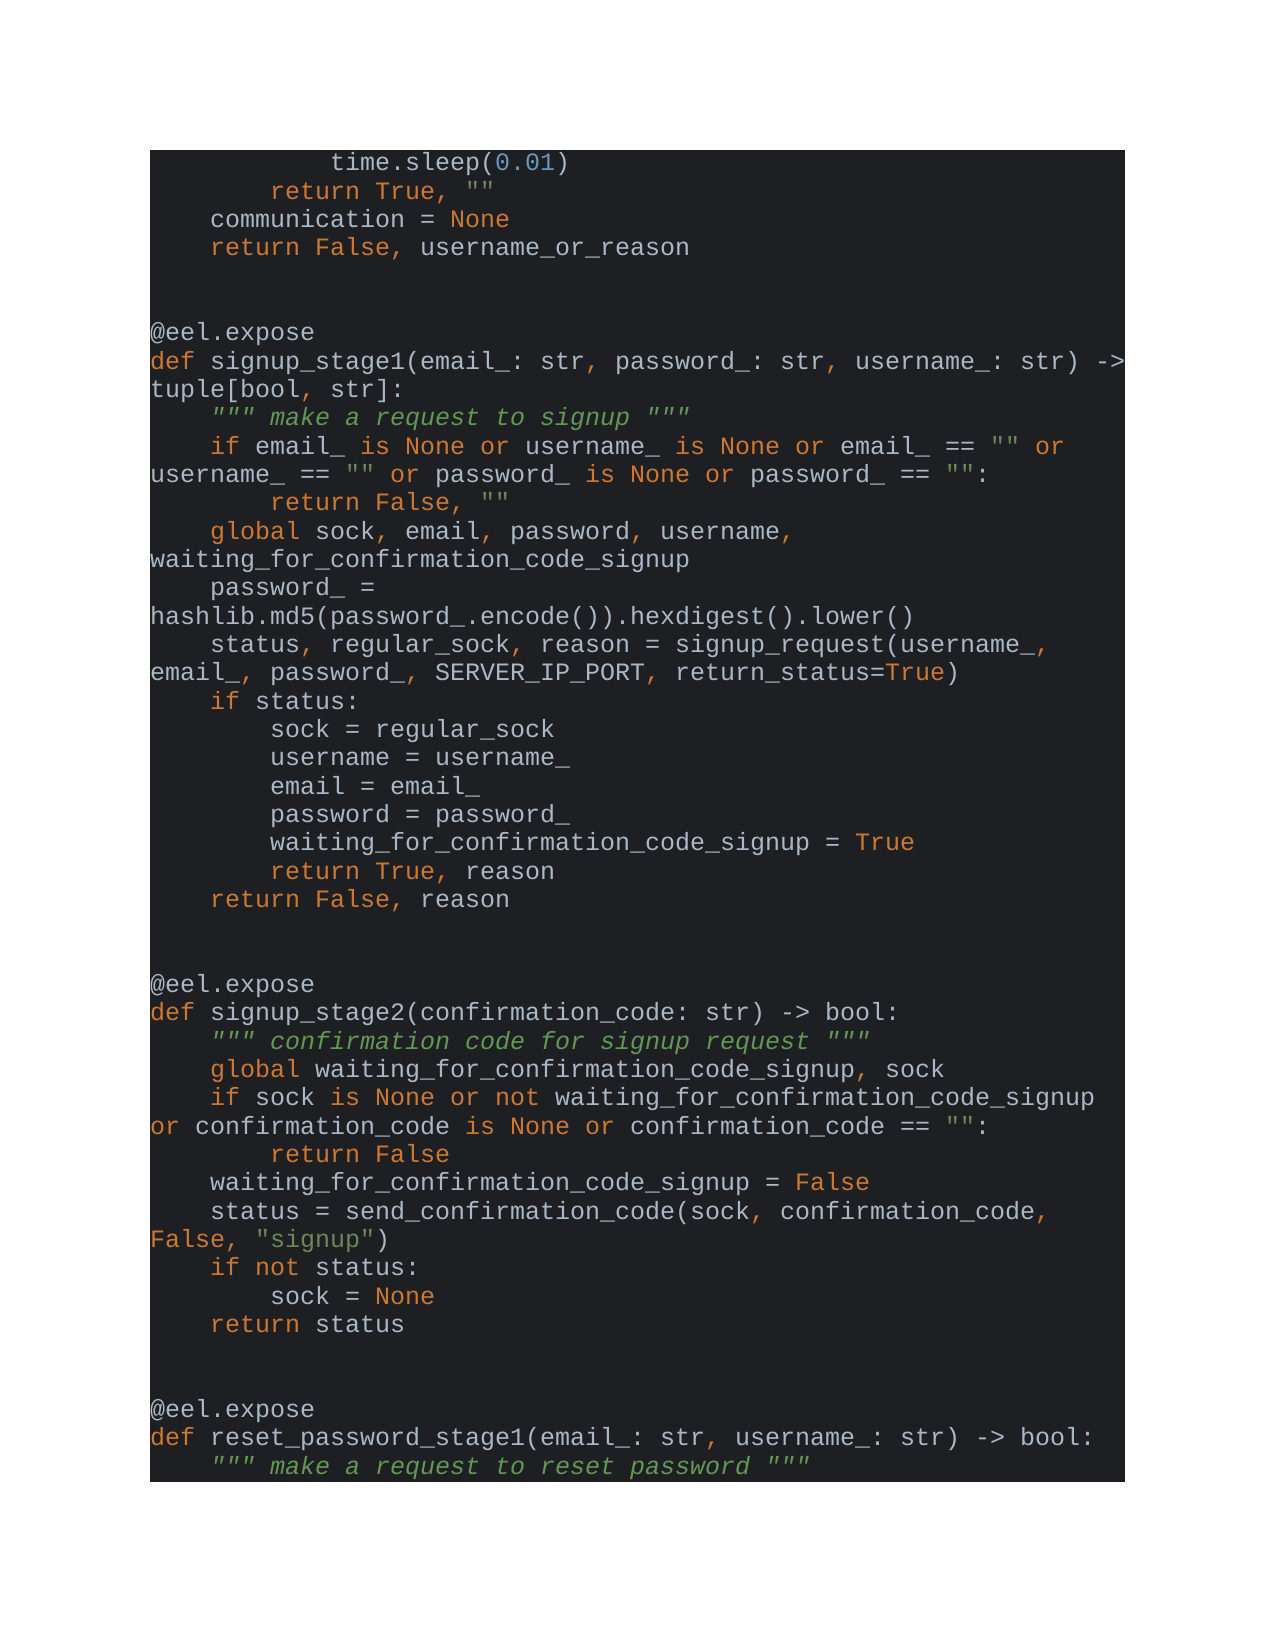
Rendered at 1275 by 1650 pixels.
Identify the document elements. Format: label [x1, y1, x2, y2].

text [150, 150, 1125, 1482]
